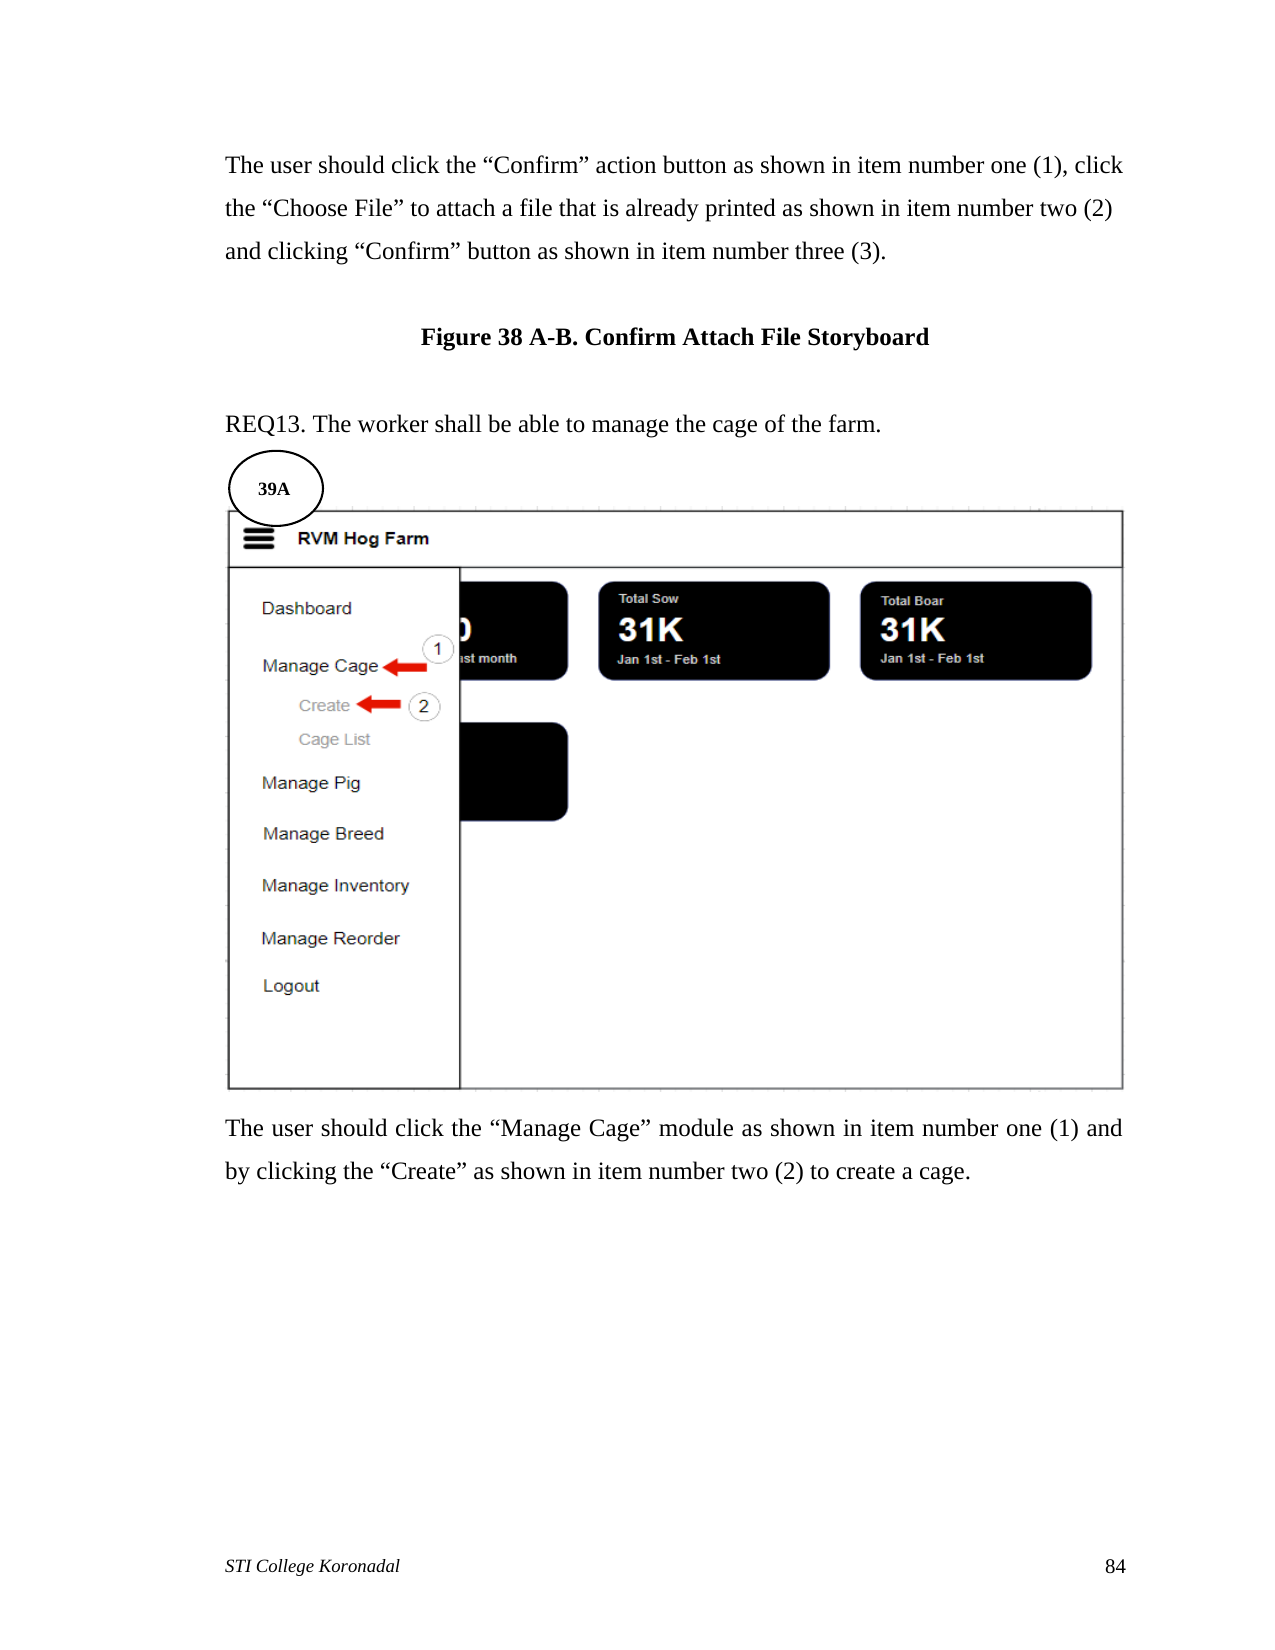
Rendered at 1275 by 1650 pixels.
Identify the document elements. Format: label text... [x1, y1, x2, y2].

text The user should click the “Confirm” action button as shown in item number one (1), click the “Choose File” to attach a file that is already printed as shown in item number two (2) and clicking “Confirm” button as shown in item number three (3). [225, 150, 1125, 265]
text The user should click the “Manage Cage” module as shown in item number one (1) and by clicking the “Create” as shown in item number two (2) to create a cage. [225, 1113, 1125, 1185]
text Figure 38 A-B. Confirm Attach File Storyboard [225, 322, 1125, 351]
picture [225, 506, 1125, 1092]
text REQ13. The worker shall be able to manage the cage of the farm. [225, 409, 1125, 437]
